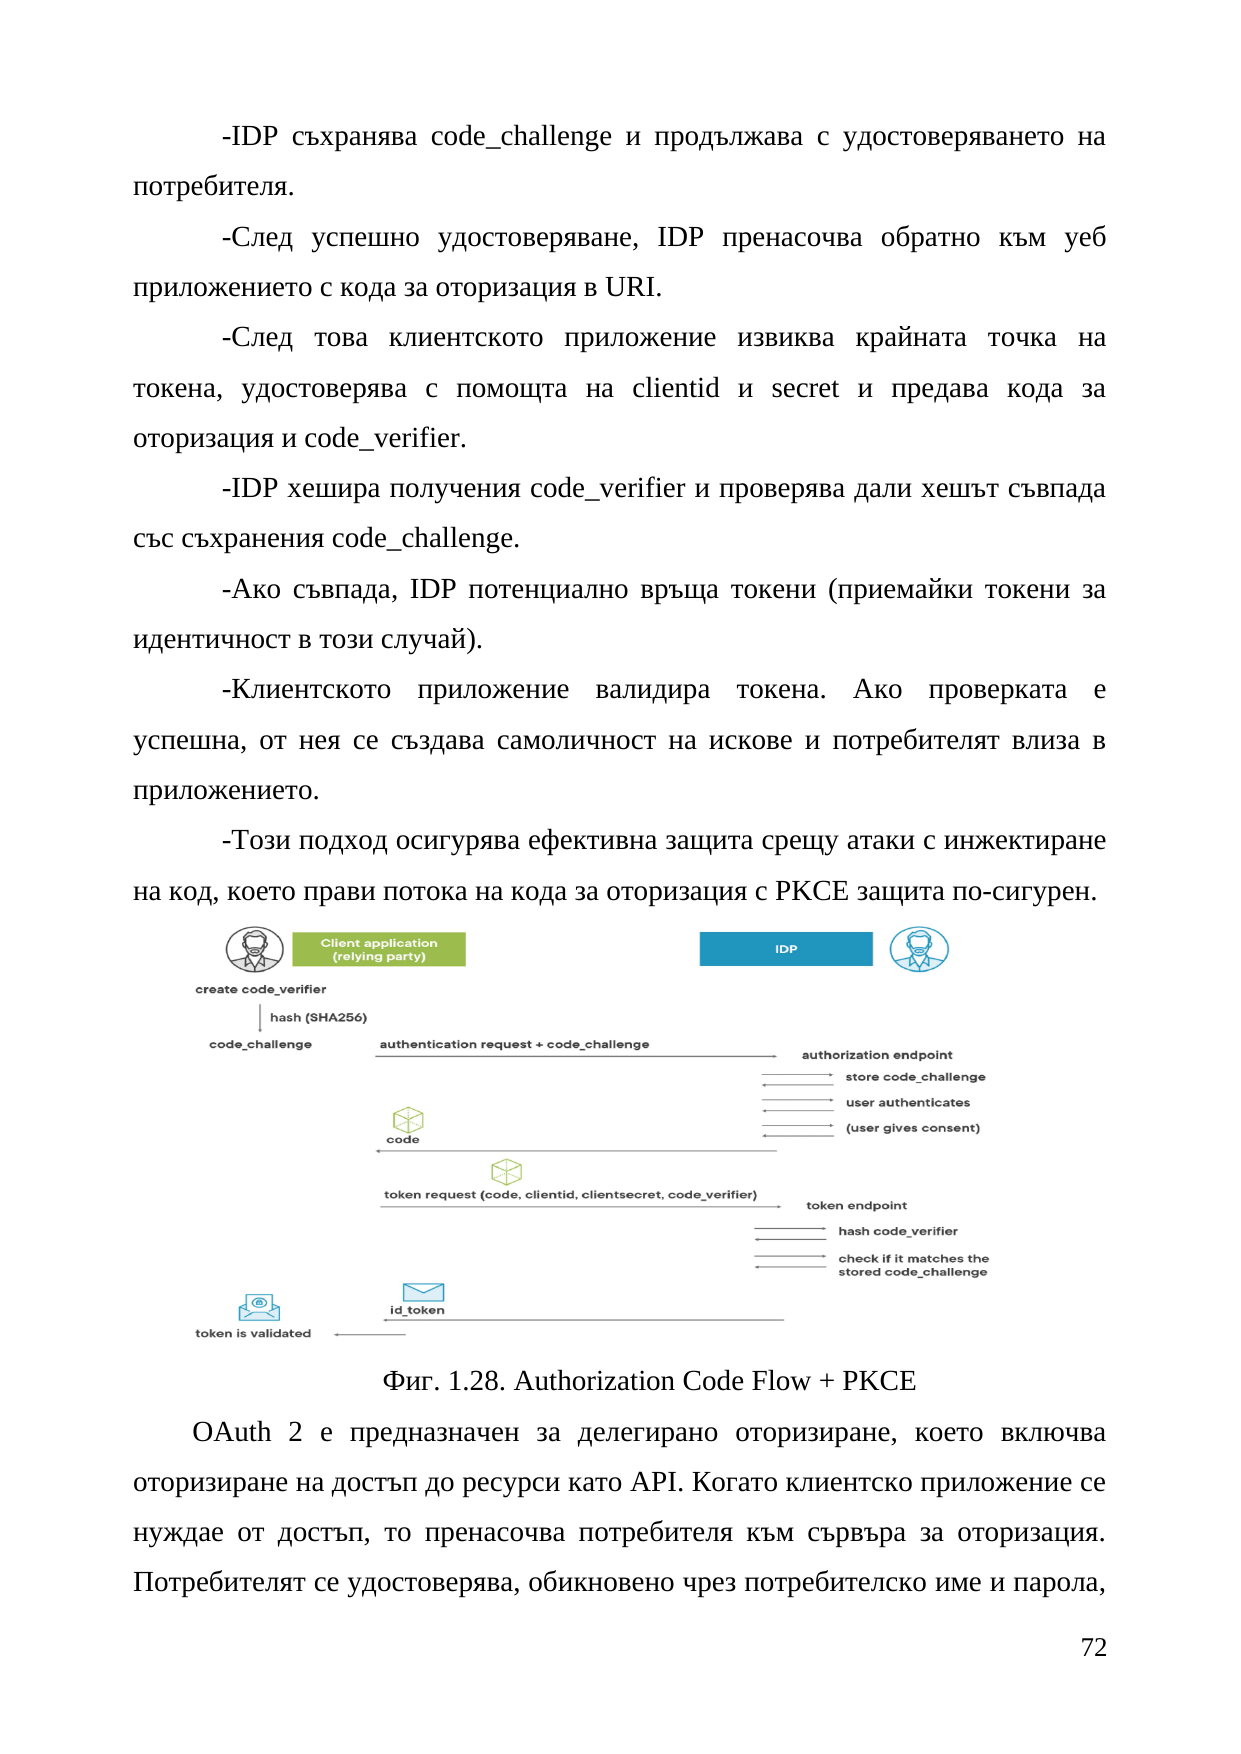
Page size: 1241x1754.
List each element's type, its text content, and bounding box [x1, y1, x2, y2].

text -IDP хешира получения code_verifier и проверява дали хешът съвпада със съхранения code_challenge. [133, 470, 1107, 554]
text -След това клиентското приложение извиква крайната точка на токена, удостоверява с помощта на clientid и secret и предава кода за оторизация и code_verifier. [133, 319, 1107, 453]
text -Този подход осигурява ефективна защита срещу атаки с инжектиране на код, което прави потока на кода за оторизация с PKCE защита по-сигурен. [133, 822, 1107, 906]
text -Ако съвпада, IDP потенциално връща токени (приемайки токени за идентичност в този случай). [133, 571, 1107, 655]
text -Клиентското приложение валидира токена. Ако проверката е успешна, от нея се създава самоличност на искове и потребителят влиза в приложението. [133, 672, 1107, 806]
text -След успешно удостоверяване, IDP пренасочва обратно към уеб приложението с кода за оторизация в URI. [133, 219, 1107, 303]
picture [192, 923, 1005, 1347]
text Фиг. 1.28. Authorization Code Flow + PKCE [133, 1363, 1107, 1397]
text -IDP съхранява code_challenge и продължава с удостоверяването на потребителя. [133, 118, 1107, 202]
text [133, 1414, 1107, 1598]
